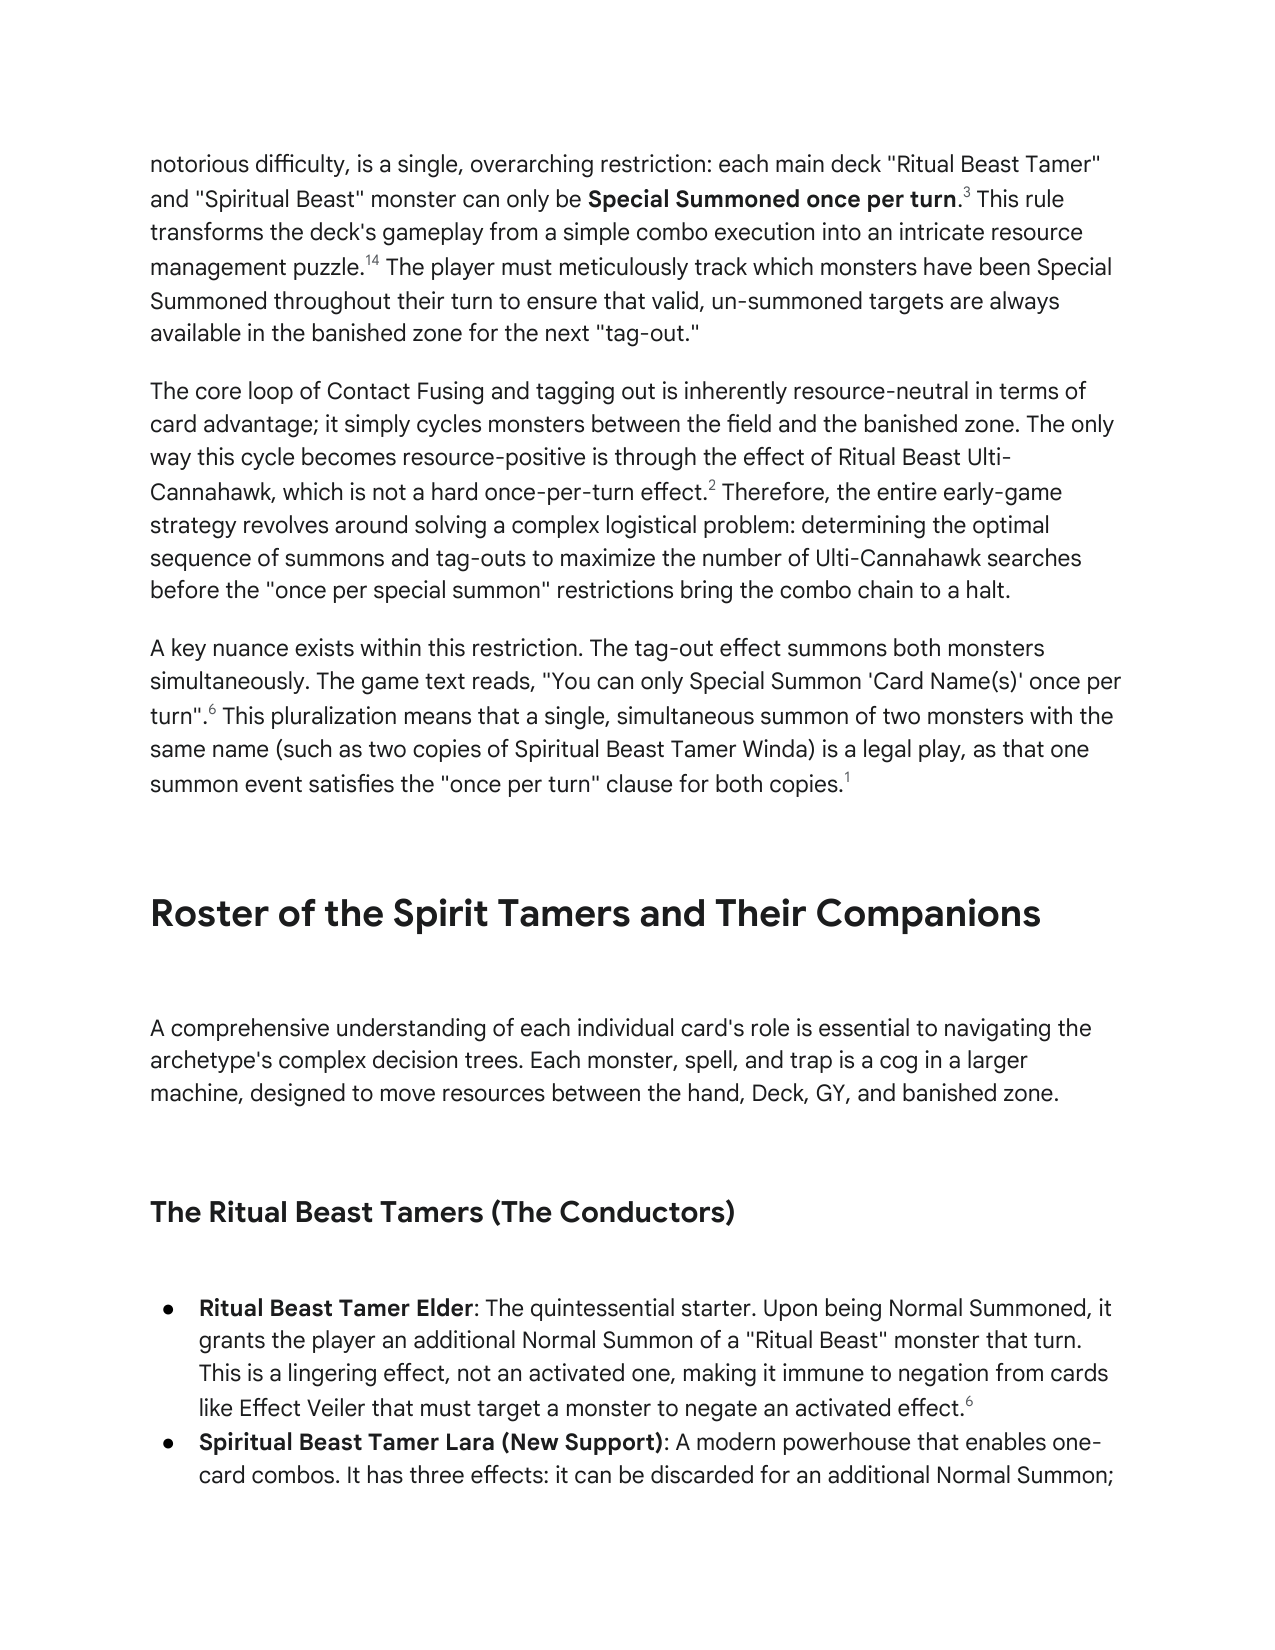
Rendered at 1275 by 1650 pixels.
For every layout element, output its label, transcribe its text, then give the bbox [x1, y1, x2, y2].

subtitle The Ritual Beast Tamers (The Conductors) [150, 1194, 1125, 1231]
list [161, 1428, 1125, 1490]
text A key nuance exists within this restriction. The tag-out effect summons both monsters simultaneously. The game text reads, "You can only Special Summon 'Card Name(s)' once per turn".6 This pluralization means that a single, simultaneous summon of two monsters with the same name (such as two copies of Spiritual Beast Tamer Winda) is a legal play, as that one summon event satisfies the "once per turn" clause for both copies.1 [150, 634, 1125, 800]
text The core loop of Contact Fusing and tagging out is inherently resource-neutral in terms of card advantage; it simply cycles monsters between the field and the banished zone. The only way this cycle becomes resource-positive is through the effect of Ritual Beast Ulti-Cannahawk, which is not a hard once-per-turn effect.2 Therefore, the entire early-game strategy revolves around solving a complex logistical problem: determining the optimal sequence of summons and tag-outs to maximize the number of Ulti-Cannahawk searches before the "once per special summon" restrictions bring the combo chain to a halt. [150, 377, 1125, 605]
list Ritual Beast Tamer Elder: The quintessential starter. Upon being Normal Summoned, it grants the player an additional Normal Summon of a "Ritual Beast" monster that turn. This is a lingering effect, not an activated one, making it immune to negation from cards like Effect Veiler that must target a monster to negate an activated effect.6 [161, 1294, 1125, 1424]
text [150, 150, 1125, 348]
text A comprehensive understanding of each individual card's role is essential to navigating the archetype's complex decision trees. Each monster, spell, and trap is a cog in a larger machine, designed to move resources between the hand, Deck, GY, and banished zone. [150, 1014, 1125, 1108]
subtitle Roster of the Spirit Tamers and Their Companions [150, 890, 1125, 937]
